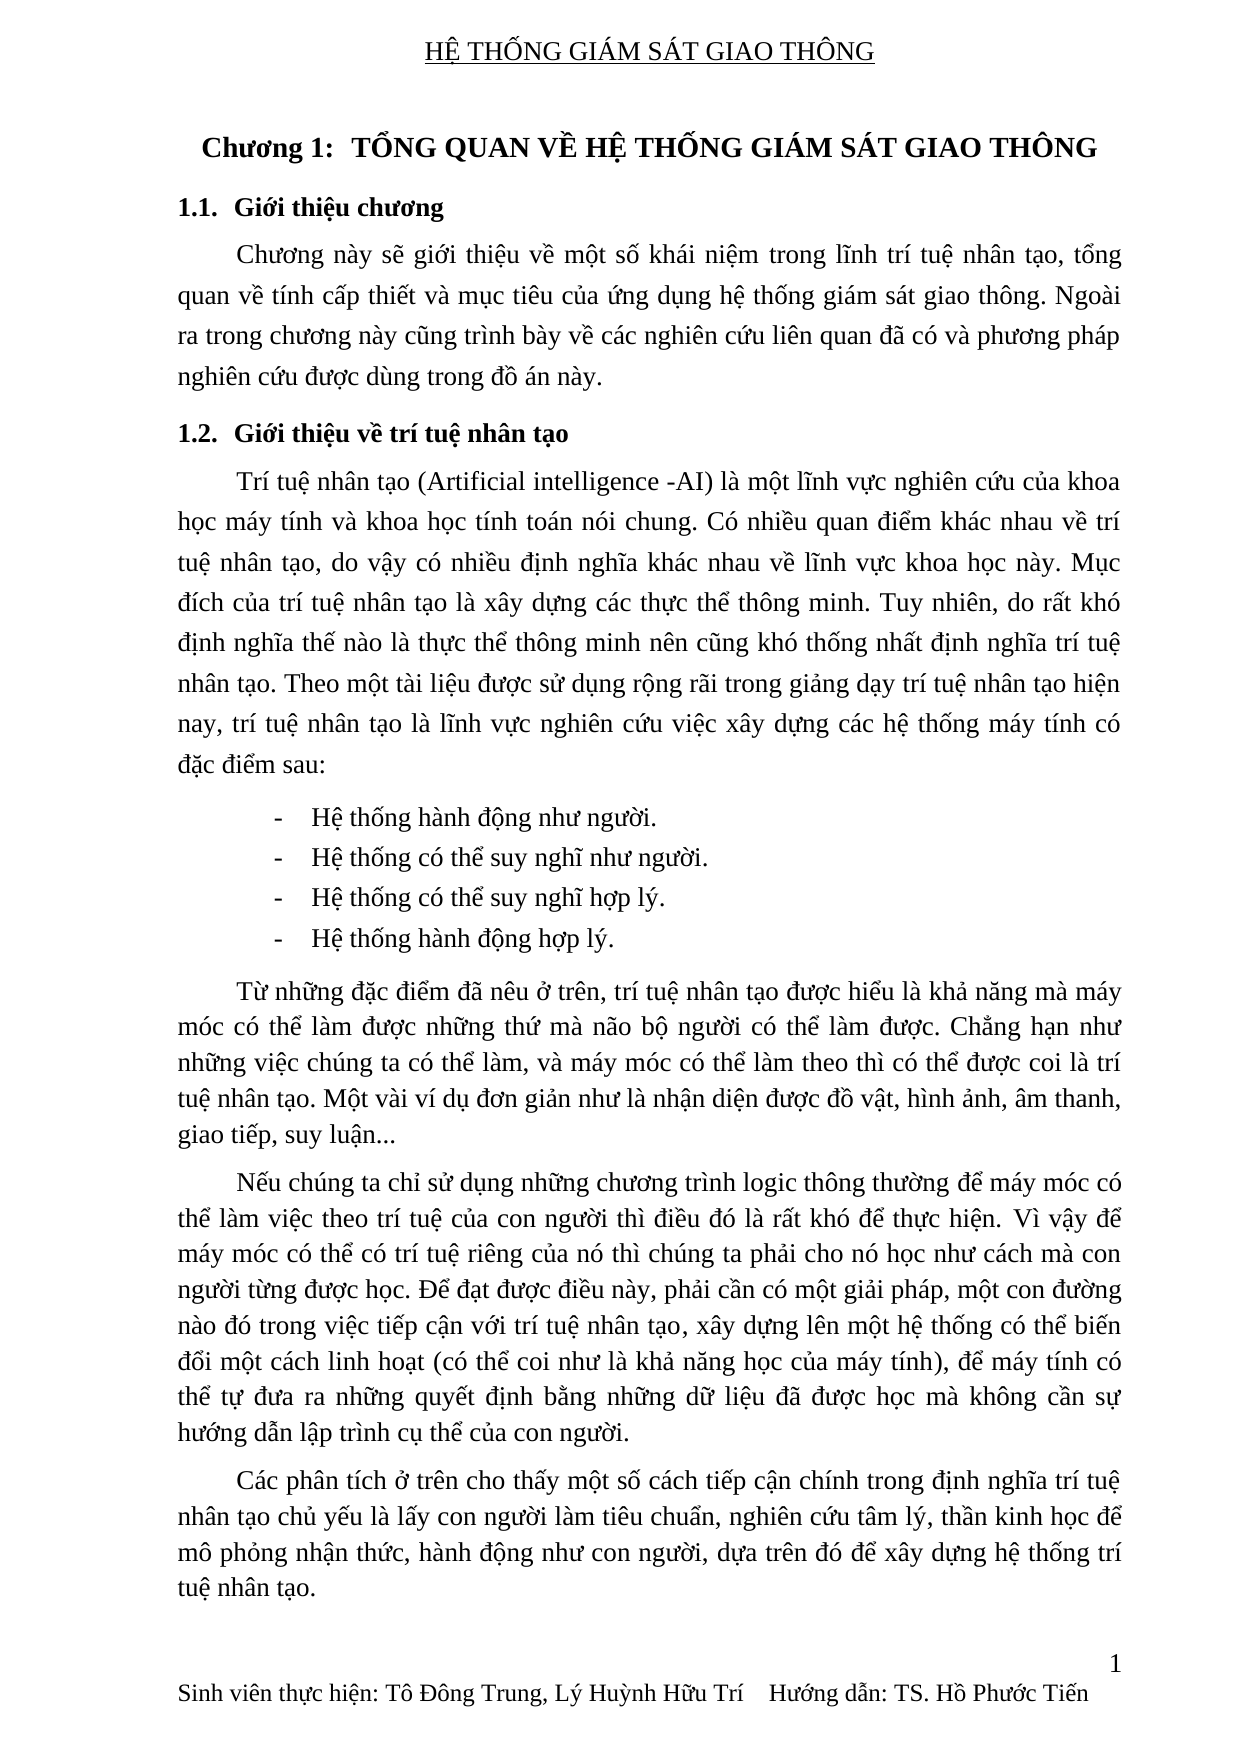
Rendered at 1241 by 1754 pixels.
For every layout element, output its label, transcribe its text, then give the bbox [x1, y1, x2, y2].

text Chương này sẽ giới thiệu về một số khái niệm trong lĩnh trí tuệ nhân tạo, tổng quan về tính cấp thiết và mục tiêu của ứng dụng hệ thống giám sát giao thông. Ngoài ra trong chương này cũng trình bày về các nghiên cứu liên quan đã có và phương pháp nghiên cứu được dùng trong đồ án này. [177, 239, 1122, 391]
text Từ những đặc điểm đã nêu ở trên, trí tuệ nhân tạo được hiểu là khả năng mà máy móc có thể làm được những thứ mà não bộ người có thể làm được. Chẳng hạn như những việc chúng ta có thể làm, và máy móc có thể làm theo thì có thể được coi là trí tuệ nhân tạo. Một vài ví dụ đơn giản như là nhận diện được đồ vật, hình ảnh, âm thanh, giao tiếp, suy luận... [177, 975, 1122, 1149]
subtitle Giới thiệu về trí tuệ nhân tạo [177, 417, 1122, 448]
subtitle TỔNG QUAN VỀ HỆ THỐNG GIÁM SÁT GIAO THÔNG [177, 131, 1122, 164]
list Hệ thống có thể suy nghĩ như người. [274, 841, 1122, 872]
text Nếu chúng ta chỉ sử dụng những chương trình logic thông thường để máy móc có thể làm việc theo trí tuệ của con người thì điều đó là rất khó để thực hiện. Vì vậy để máy móc có thể có trí tuệ riêng của nó thì chúng ta phải cho nó học như cách mà con người từng được học. Để đạt được điều này, phải cần có một giải pháp, một con đường nào đó trong việc tiếp cận với trí tuệ nhân tạo, xây dựng lên một hệ thống có thể biến đổi một cách linh hoạt (có thể coi như là khả năng học của máy tính), để máy tính có thể tự đưa ra những quyết định bằng những dữ liệu đã được học mà không cần sự hướng dẫn lập trình cụ thể của con người. [177, 1166, 1122, 1447]
list Hệ thống hành động hợp lý. [274, 922, 1122, 953]
text Trí tuệ nhân tạo (Artificial intelligence -AI) là một lĩnh vực nghiên cứu của khoa học máy tính và khoa học tính toán nói chung. Có nhiều quan điểm khác nhau về trí tuệ nhân tạo, do vậy có nhiều định nghĩa khác nhau về lĩnh vực khoa học này. Mục đích của trí tuệ nhân tạo là xây dựng các thực thể thông minh. Tuy nhiên, do rất khó định nghĩa thế nào là thực thể thông minh nên cũng khó thống nhất định nghĩa trí tuệ nhân tạo. Theo một tài liệu được sử dụng rộng rãi trong giảng dạy trí tuệ nhân tạo hiện nay, trí tuệ nhân tạo là lĩnh vực nghiên cứu việc xây dựng các hệ thống máy tính có đặc điểm sau: [177, 465, 1122, 779]
list Hệ thống có thể suy nghĩ hợp lý. [274, 881, 1122, 913]
text Các phân tích ở trên cho thấy một số cách tiếp cận chính trong định nghĩa trí tuệ nhân tạo chủ yếu là lấy con người làm tiêu chuẩn, nghiên cứu tâm lý, thần kinh học để mô phỏng nhận thức, hành động như con người, dựa trên đó để xây dựng hệ thống trí tuệ nhân tạo. [177, 1464, 1122, 1603]
list Hệ thống hành động như người. [274, 801, 1122, 832]
subtitle Giới thiệu chương [177, 191, 1122, 222]
